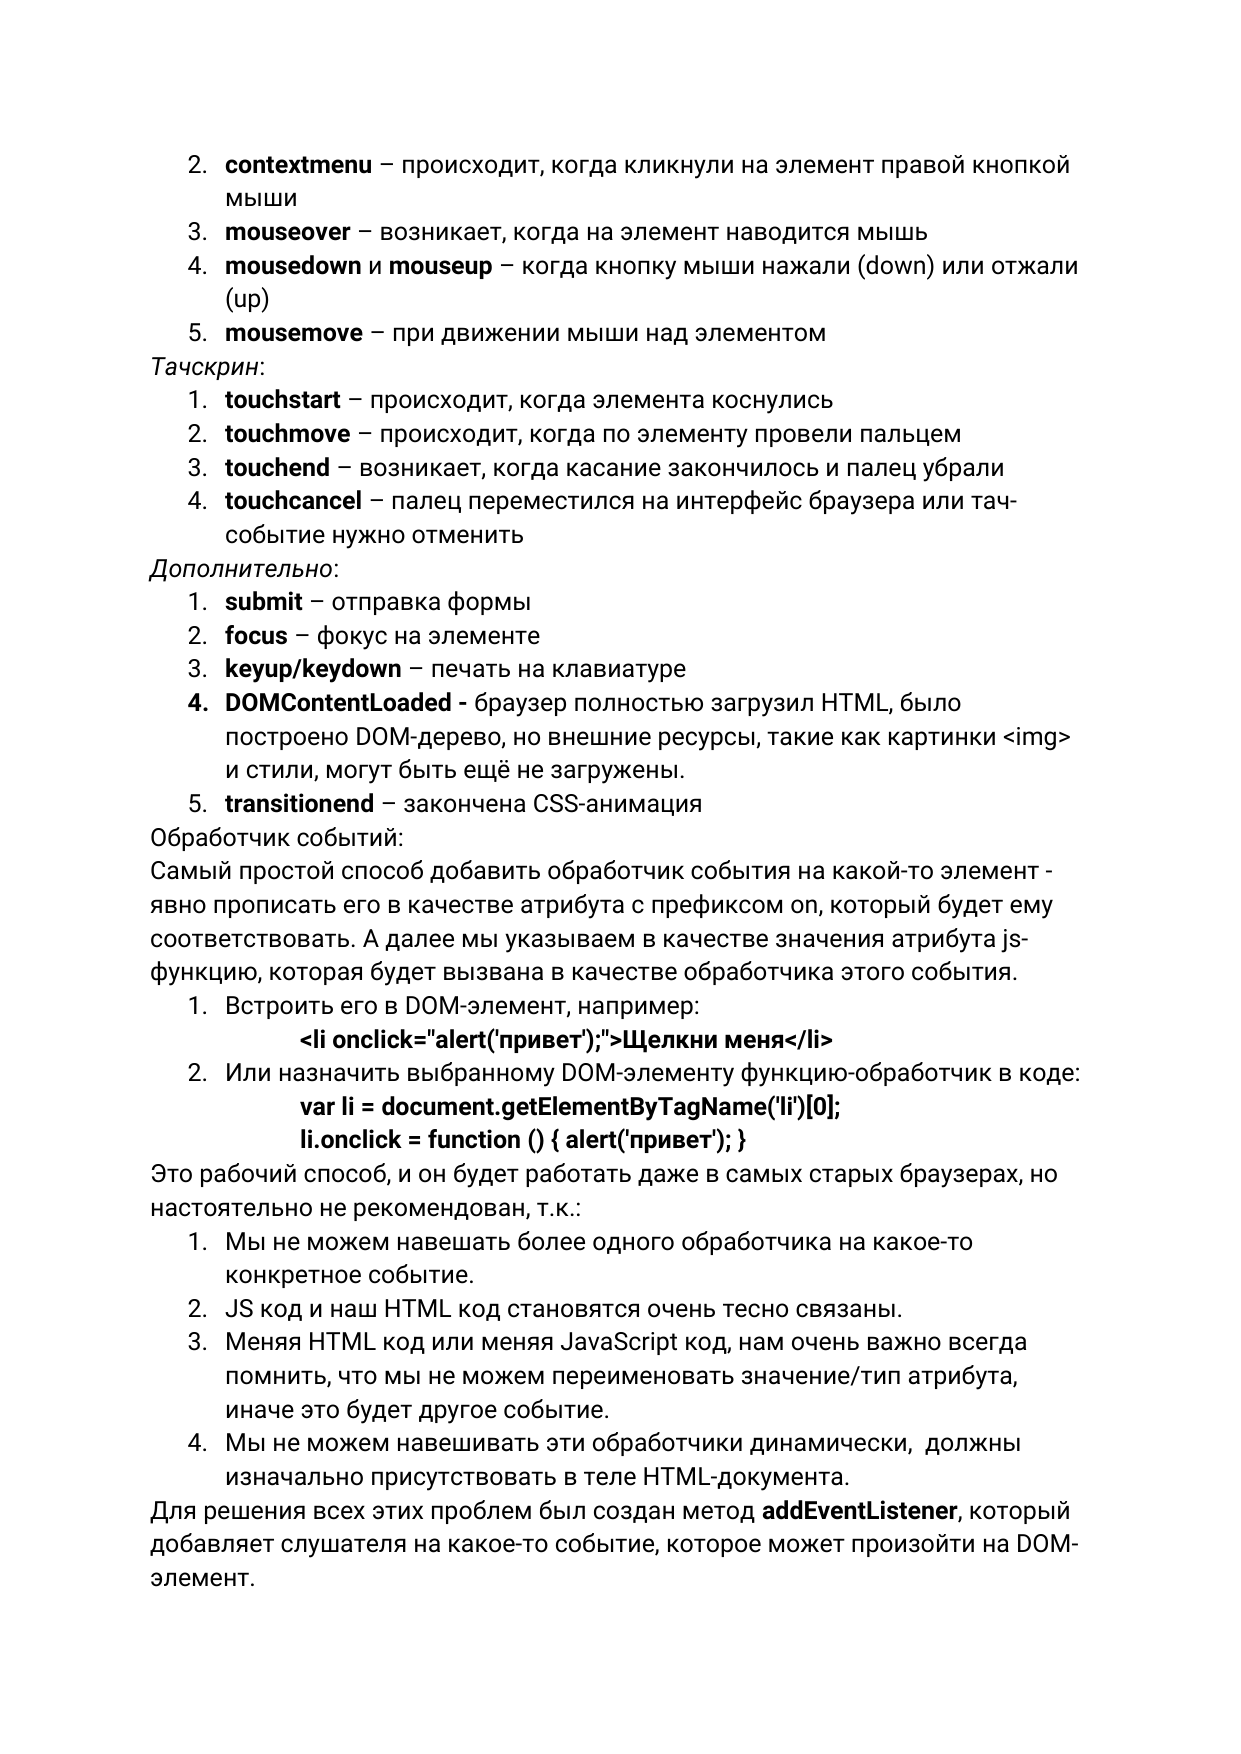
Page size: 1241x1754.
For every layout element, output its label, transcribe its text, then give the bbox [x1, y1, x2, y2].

list Мы не можем навешивать эти обработчики динамически, должны изначально присутствовать в теле HTML-документа. [187, 1428, 1090, 1491]
list contextmenu – происходит, когда кликнули на элемент правой кнопкой мыши [187, 150, 1090, 213]
list Мы не можем навешать более одного обработчика на какое-то конкретное событие. [187, 1227, 1090, 1289]
list DOMContentLoaded - браузер полностью загрузил HTML, было построено DOM-дерево, но внешние ресурсы, такие как картинки <img> и стили, могут быть ещё не загружены. [187, 688, 1090, 785]
list focus – фокус на элементе [187, 621, 1090, 650]
list Или назначить выбранному DOM-элементу функцию-обработчик в коде: [187, 1058, 1090, 1088]
text Обработчик событий: [150, 823, 1090, 852]
list touchmove – происходит, когда по элементу провели пальцем [187, 419, 1090, 448]
text Дополнительно: [150, 554, 1090, 583]
text Это рабочий способ, и он будет работать даже в самых старых браузерах, но настоятельно не рекомендован, т.к.: [150, 1159, 1090, 1222]
list mousemove – при движении мыши над элементом [187, 318, 1090, 347]
list mousedown и mouseup – когда кнопку мыши нажали (down) или отжали (up) [187, 251, 1090, 314]
list Встроить его в DOM-элемент, например: [187, 991, 1090, 1020]
list touchstart – происходит, когда элемента коснулись [187, 386, 1090, 415]
list touchend – возникает, когда касание закончилось и палец убрали [187, 453, 1090, 482]
text li.onclick = function () { alert('привет'); } [300, 1126, 1090, 1155]
list touchcancel – палец переместился на интерфейс браузера или тач-событие нужно отменить [187, 486, 1090, 549]
list keyup/keydown – печать на клавиатуре [187, 655, 1090, 684]
list Меняя HTML код или меняя JavaScript код, нам очень важно всегда помнить, что мы не можем переименовать значение/тип атрибута, иначе это будет другое событие. [187, 1328, 1090, 1424]
list transitionend – закончена CSS-анимация [187, 789, 1090, 818]
list JS код и наш HTML код становятся очень тесно связаны. [187, 1294, 1090, 1323]
text Самый простой способ добавить обработчик события на какой-то элемент - явно прописать его в качестве атрибута с префиксом on, который будет ему соответствовать. А далее мы указываем в качестве значения атрибута js-функцию, которая будет вызвана в качестве обработчика этого события. [150, 857, 1090, 987]
text Тачскрин: [150, 352, 1090, 381]
list submit – отправка формы [187, 587, 1090, 617]
text Для решения всех этих проблем был создан метод addEventListener, который добавляет слушателя на какое-то событие, которое может произойти на DOM-элемент. [150, 1496, 1090, 1592]
text <li onclick="alert('привет');">Щелкни меня</li> [225, 1025, 1090, 1054]
text var li = document.getElementByTagName('li')[0]; [300, 1092, 1090, 1121]
list mouseover – возникает, когда на элемент наводится мышь [187, 217, 1090, 247]
